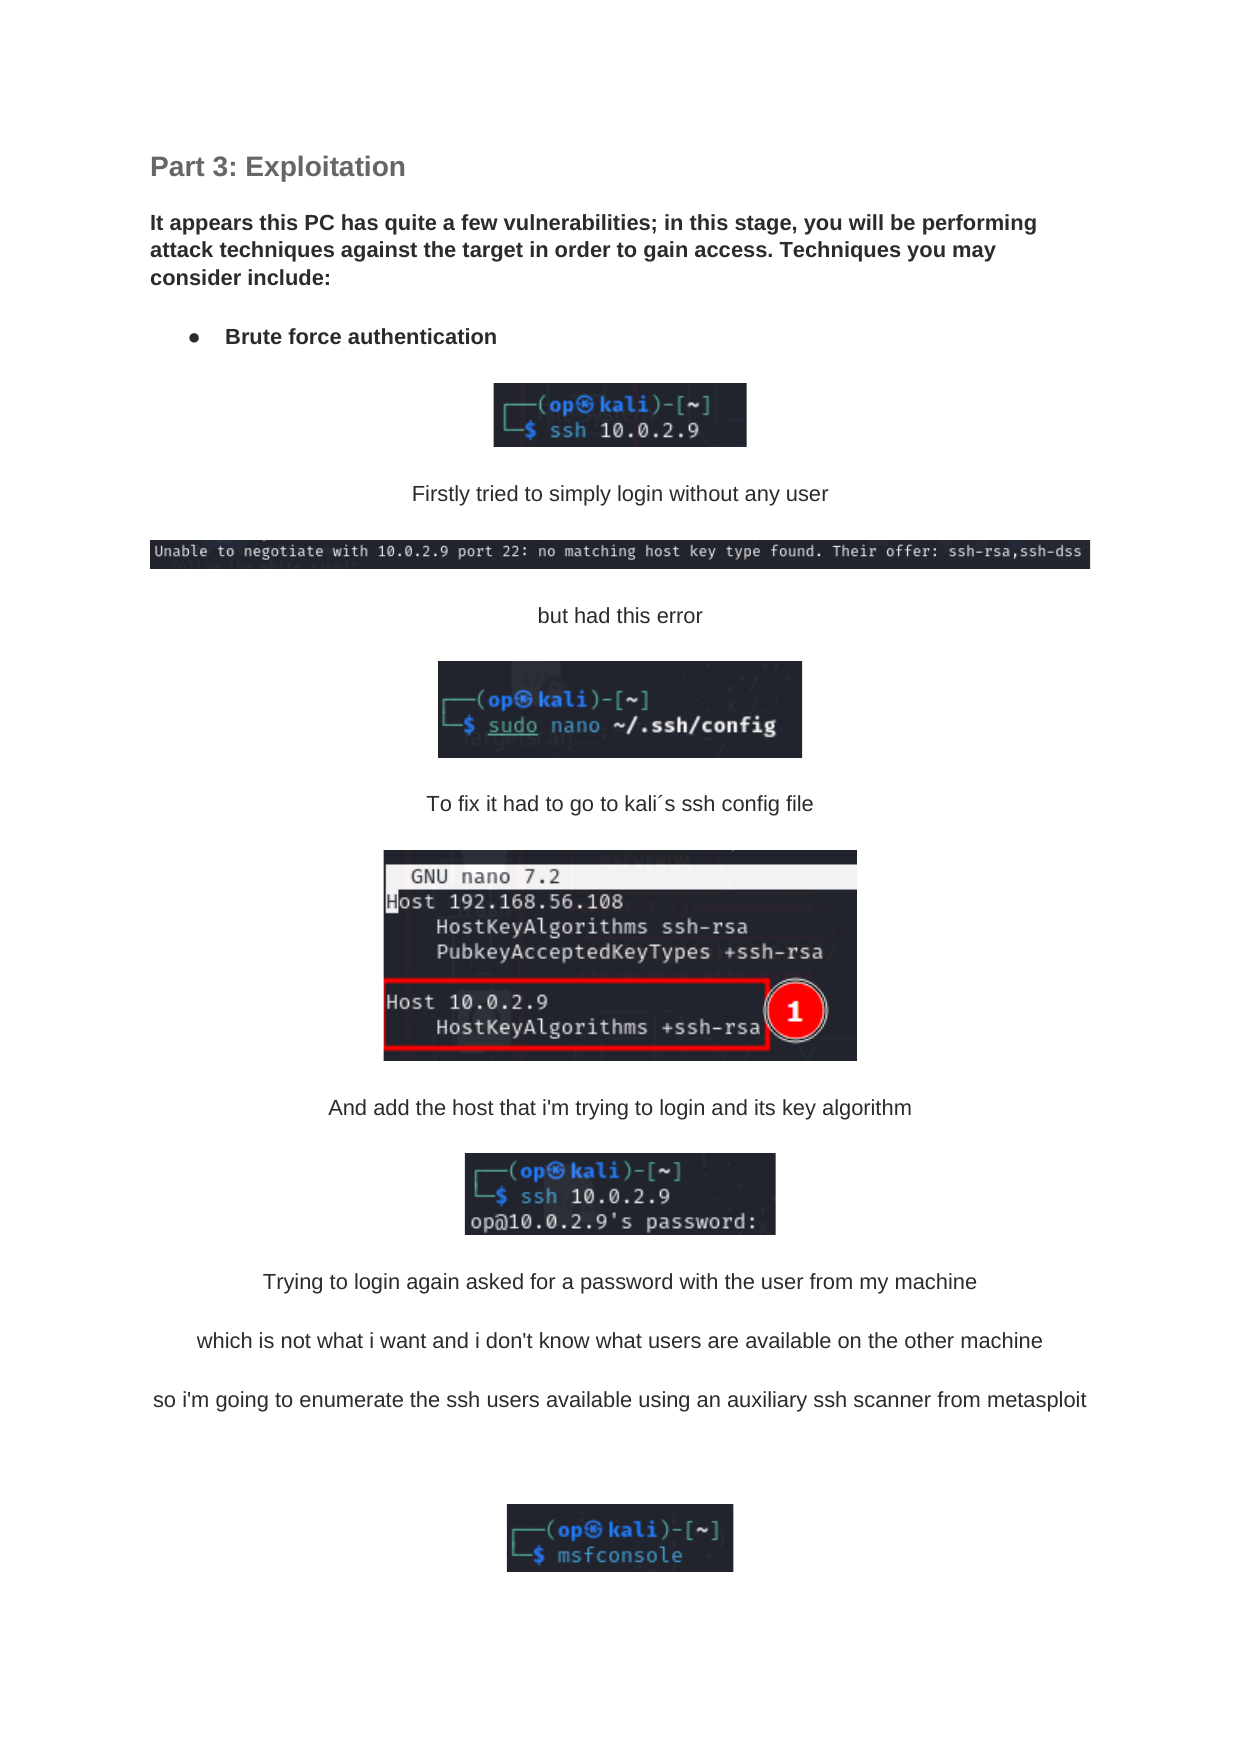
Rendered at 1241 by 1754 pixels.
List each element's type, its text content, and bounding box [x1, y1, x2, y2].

text Trying to login again asked for a password with the user from my machine [150, 1269, 1090, 1294]
subtitle Part 3: Exploitation [150, 150, 1090, 182]
picture [150, 540, 1091, 569]
text To fix it had to go to kali´s ssh config file [150, 791, 1090, 816]
picture [383, 850, 857, 1061]
picture [506, 1504, 734, 1572]
text Firstly tried to simply login without any user [150, 481, 1090, 506]
picture [493, 383, 747, 447]
text And add the host that i'm trying to login and its key algorithm [150, 1095, 1090, 1120]
text It appears this PC has quite a few vulnerabilities; in this stage, you will be performing attack techniques against the target in order to gain access. Techniques you may consider include: [150, 210, 1090, 290]
list Brute force authentication [187, 324, 1090, 349]
text which is not what i want and i don't know what users are available on the other machine [150, 1328, 1090, 1353]
picture [464, 1153, 776, 1235]
text but had this error [150, 603, 1090, 628]
text so i'm going to enumerate the ssh users available using an auxiliary ssh scanner from metasploit [150, 1387, 1090, 1412]
picture [438, 661, 803, 758]
